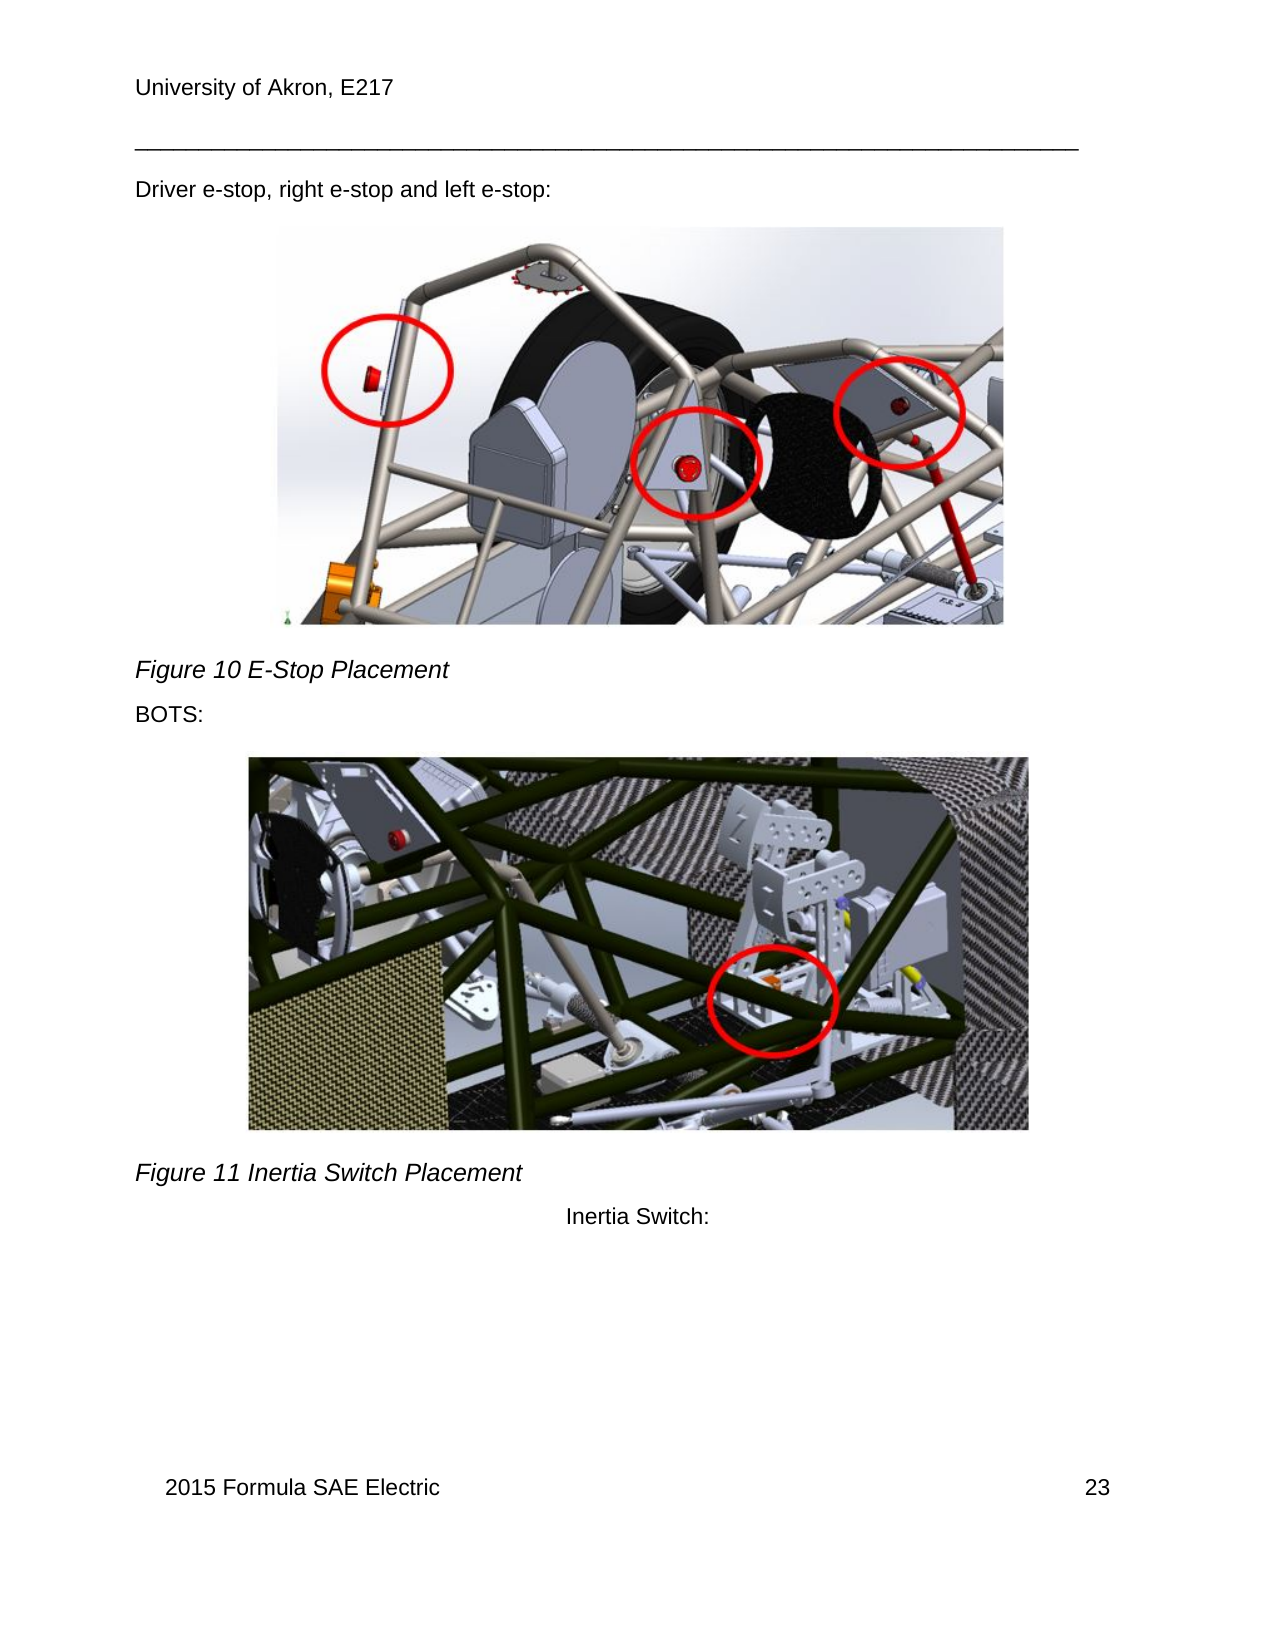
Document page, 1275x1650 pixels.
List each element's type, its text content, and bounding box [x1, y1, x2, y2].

text Figure 10 E-Stop Placement [135, 655, 1140, 684]
picture [245, 751, 1030, 1134]
text Driver e-stop, right e-stop and left e-stop: [135, 176, 1140, 202]
text Inertia Switch: [135, 1203, 1140, 1230]
text Figure 11 Inertia Switch Placement [135, 1158, 1140, 1187]
text BOTS: [135, 701, 1140, 727]
picture [270, 226, 1005, 631]
